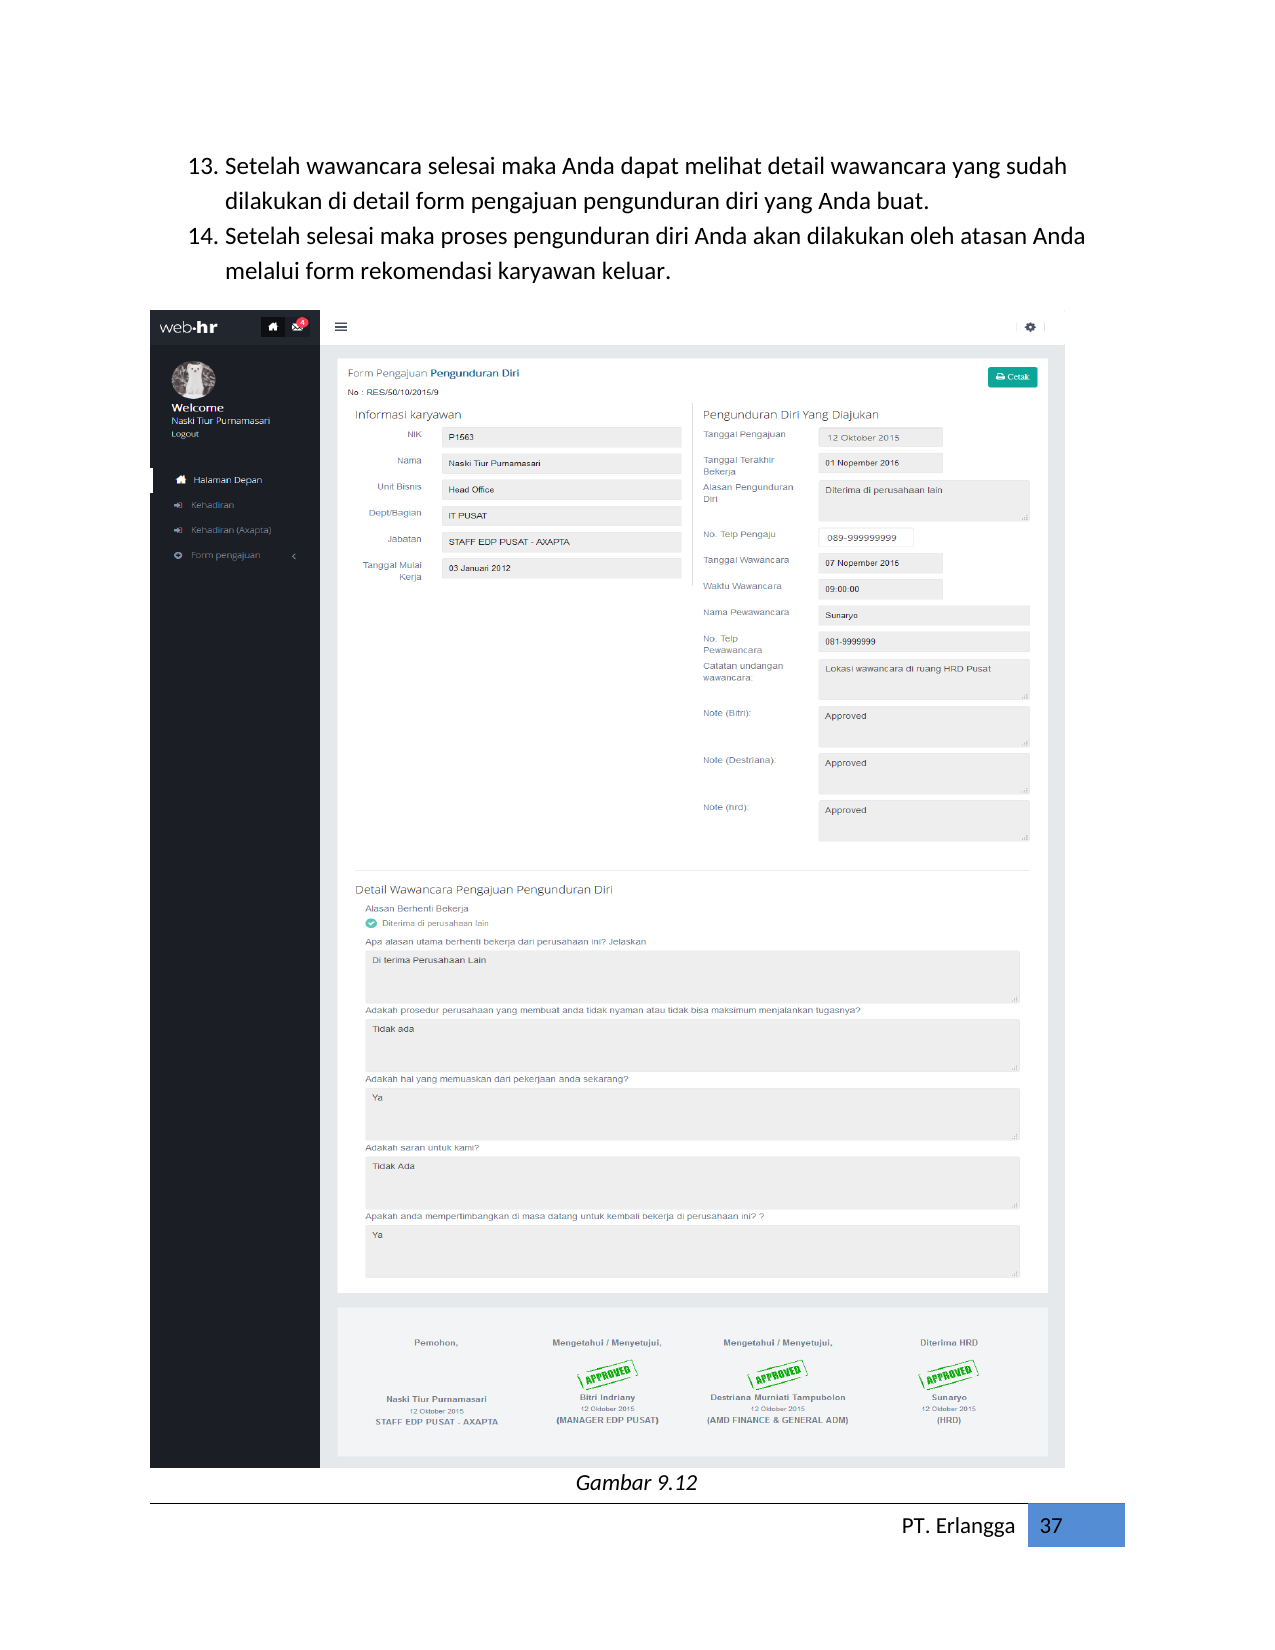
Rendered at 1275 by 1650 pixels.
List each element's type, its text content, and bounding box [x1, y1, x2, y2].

picture [150, 310, 1065, 1468]
text Gambar 9.12 [150, 1468, 1125, 1496]
list Setelah selesai maka proses pengunduran diri Anda akan dilakukan oleh atasan Anda melalui form rekomendasi karyawan keluar. [187, 220, 1125, 286]
list Setelah wawancara selesai maka Anda dapat melihat detail wawancara yang sudah dilakukan di detail form pengajuan pengunduran diri yang Anda buat. [187, 150, 1125, 216]
